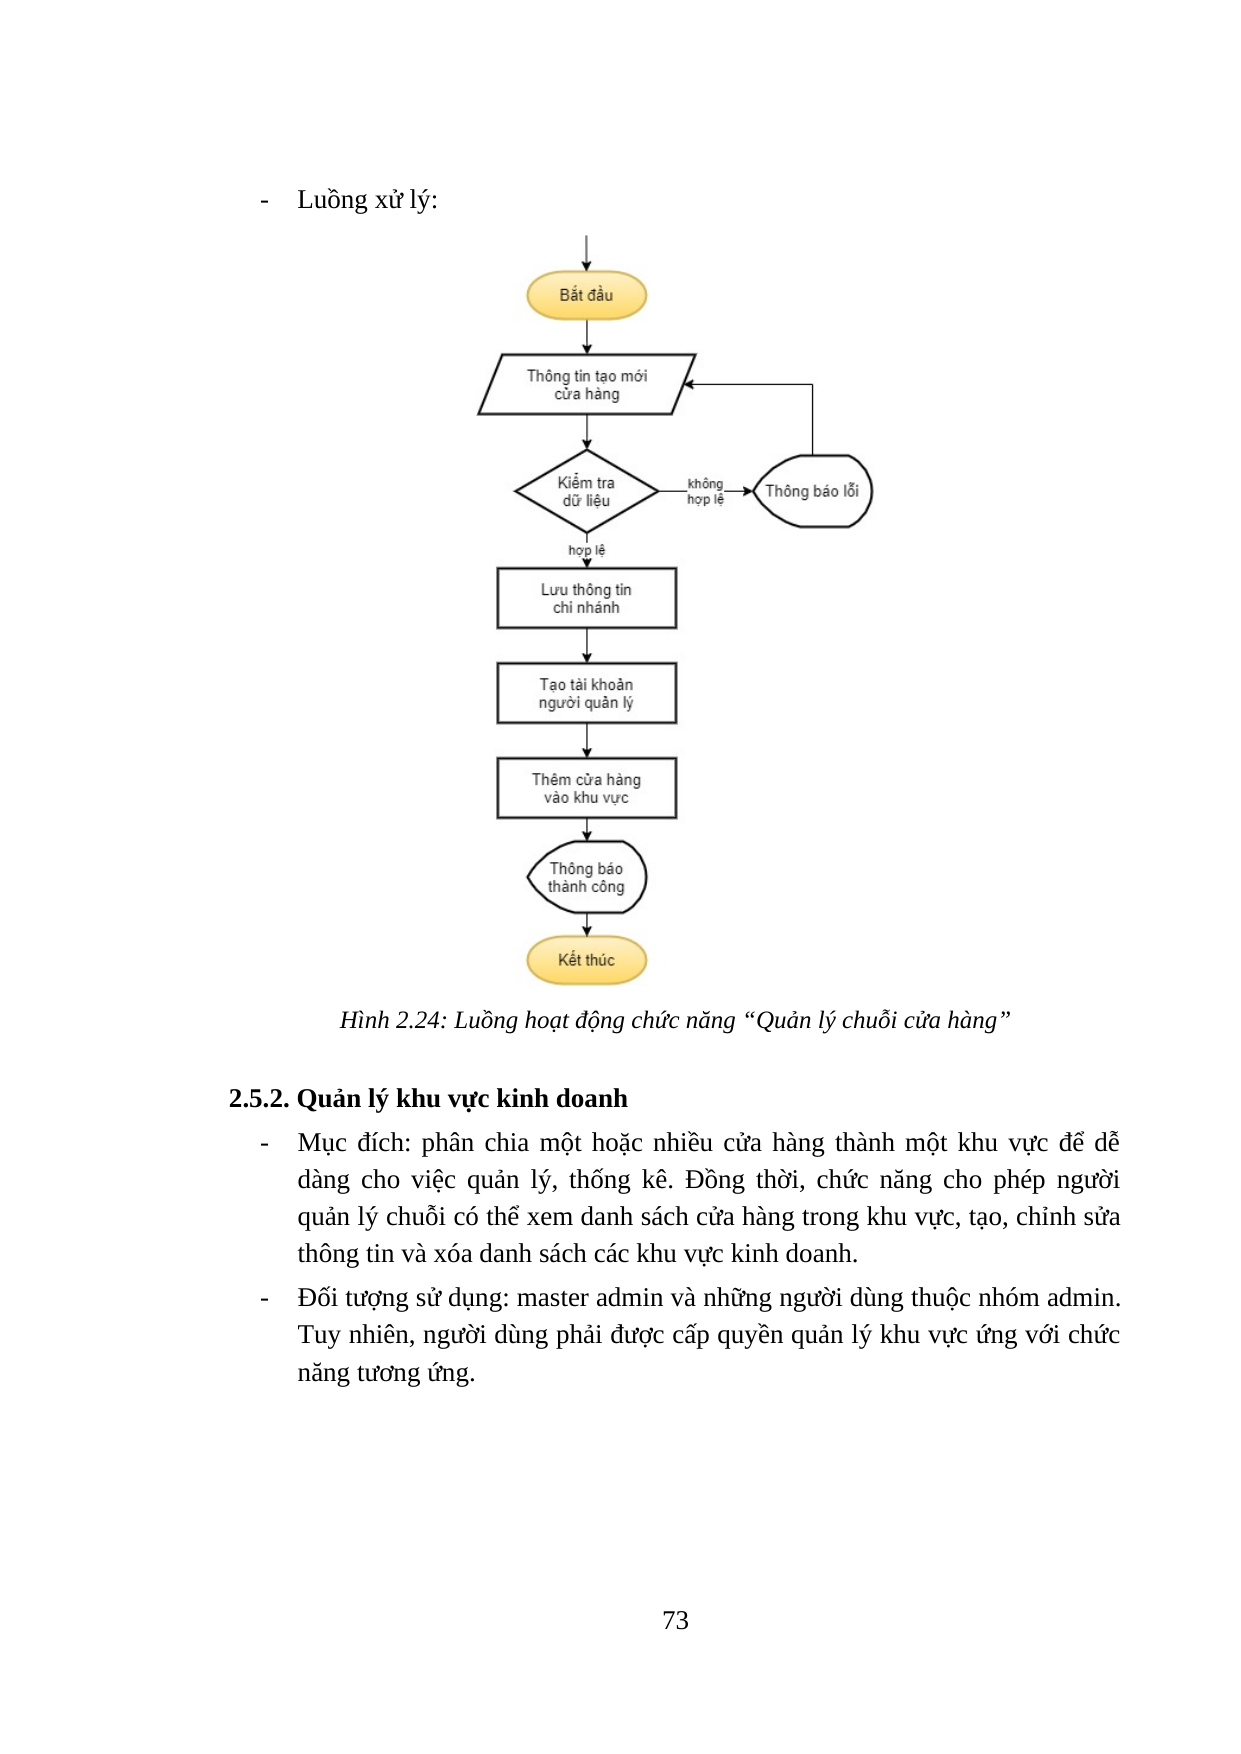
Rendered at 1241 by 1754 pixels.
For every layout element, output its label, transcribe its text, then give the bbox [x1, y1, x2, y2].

subtitle Quản lý khu vực kinh doanh [229, 1082, 1122, 1113]
list Đối tượng sử dụng: master admin và những người dùng thuộc nhóm admin. Tuy nhiên, người dùng phải được cấp quyền quản lý khu vực ứng với chức năng tương ứng. [260, 1281, 1122, 1387]
picture [476, 227, 875, 987]
text Hình 2.24: Luồng hoạt động chức năng “Quản lý chuỗi cửa hàng” [229, 1006, 1122, 1034]
list Luồng xử lý: [260, 183, 1122, 214]
list Mục đích: phân chia một hoặc nhiều cửa hàng thành một khu vực để dễ dàng cho việc quản lý, thống kê. Đồng thời, chức năng cho phép người quản lý chuỗi có thể xem danh sách cửa hàng trong khu vực, tạo, chỉnh sửa thông tin và xóa danh sách các khu vực kinh doanh. [260, 1126, 1122, 1269]
